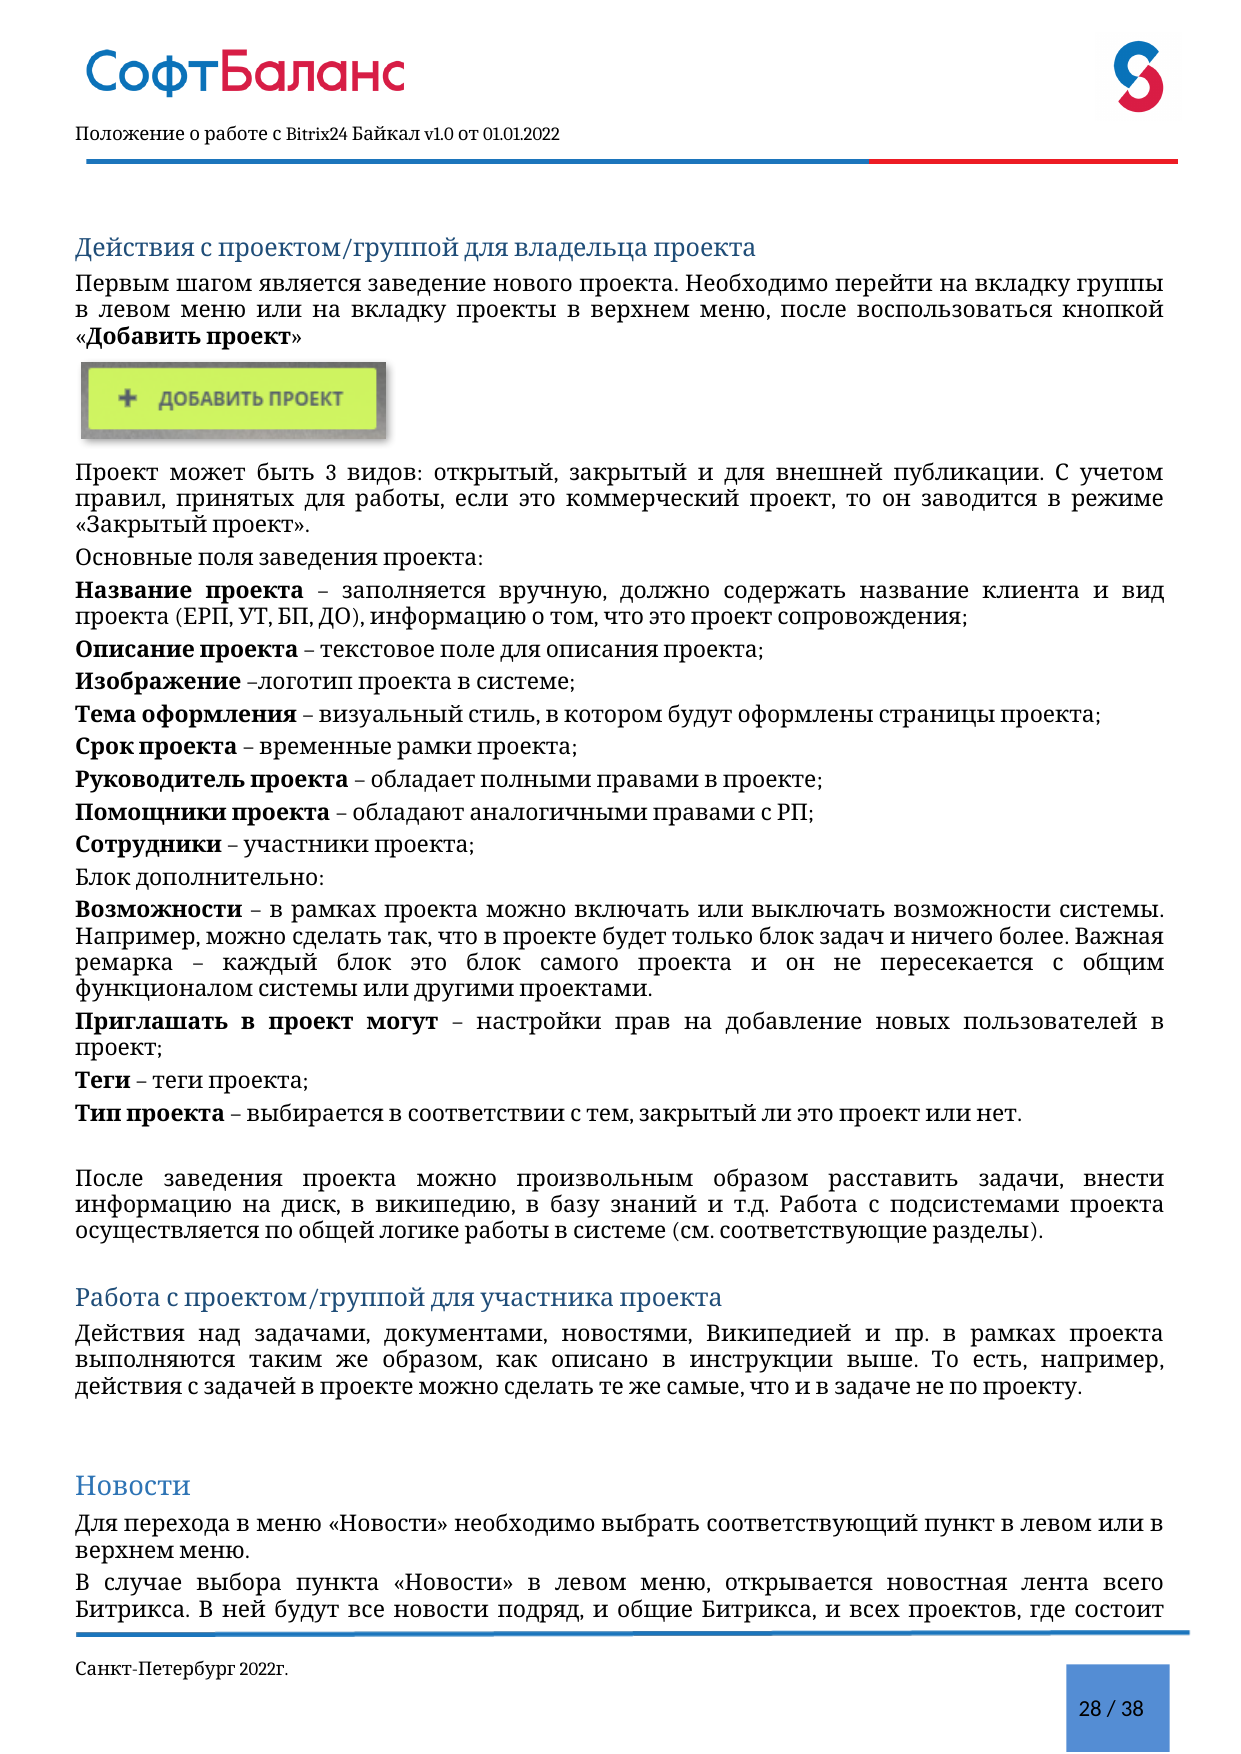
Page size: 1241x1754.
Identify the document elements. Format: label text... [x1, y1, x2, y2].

text После заведения проекта можно произвольным образом расставить задачи, внести информацию на диск, в википедию, в базу знаний и т.д. Работа с подсистемами проекта осуществляется по общей логике работы в системе (см. соответствующие разделы). [75, 1166, 1165, 1245]
text Руководитель проекта – обладает полными правами в проекте; [75, 767, 1165, 793]
text Приглашать в проект могут – настройки прав на добавление новых пользователей в проект; [75, 1009, 1165, 1062]
text Для перехода в меню «Новости» необходимо выбрать соответствующий пункт в левом или в верхнем меню. [75, 1511, 1165, 1564]
text Действия над задачами, документами, новостями, Википедией и пр. в рамках проекта выполняются таким же образом, как описано в инструкции выше. То есть, например, действия с задачей в проекте можно сделать те же самые, что и в задаче не по проекту. [75, 1321, 1165, 1400]
text Описание проекта – текстовое поле для описания проекта; [75, 636, 1165, 663]
text Основные поля заведения проекта: [75, 545, 1165, 571]
picture [75, 1630, 1192, 1637]
text Действия с проектом/группой для владельца проекта [75, 233, 1165, 262]
text Возможности – в рамках проекта можно включать или выключать возможности системы. Например, можно сделать так, что в проекте будет только блок задач и ничего более. Важная ремарка – каждый блок это блок самого проекта и он не пересекается с общим функционалом системы или другими проектами. [75, 897, 1165, 1003]
text Тема оформления – визуальный стиль, в котором будут оформлены страницы проекта; [75, 702, 1165, 728]
text Тип проекта – выбирается в соответствии с тем, закрытый ли это проект или нет. [75, 1100, 1165, 1127]
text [75, 1570, 1165, 1623]
text Работа с проектом/группой для участника проекта [75, 1283, 1165, 1312]
text Название проекта – заполняется вручную, должно содержать название клиента и вид проекта (ЕРП, УТ, БП, ДО), информацию о том, что это проект сопровождения; [75, 577, 1165, 630]
text Помощники проекта – обладают аналогичными правами с РП; [75, 799, 1165, 826]
text Блок дополнительно: [75, 864, 1165, 891]
text Сотрудники – участники проекта; [75, 832, 1165, 858]
picture [1095, 32, 1183, 121]
picture [75, 39, 414, 108]
text Проект может быть 3 видов: открытый, закрытый и для внешней публикации. С учетом правил, принятых для работы, если это коммерческий проект, то он заводится в режиме «Закрытый проект». [75, 459, 1165, 538]
picture [81, 362, 386, 439]
text Изображение –логотип проекта в системе; [75, 669, 1165, 695]
text Новости [75, 1471, 1165, 1502]
text Срок проекта – временные рамки проекта; [75, 734, 1165, 761]
text Теги – теги проекта; [75, 1068, 1165, 1094]
text Первым шагом является заведение нового проекта. Необходимо перейти на вкладку группы в левом меню или на вкладку проекты в верхнем меню, после воспользоваться кнопкой «Добавить проект» [75, 271, 1165, 350]
